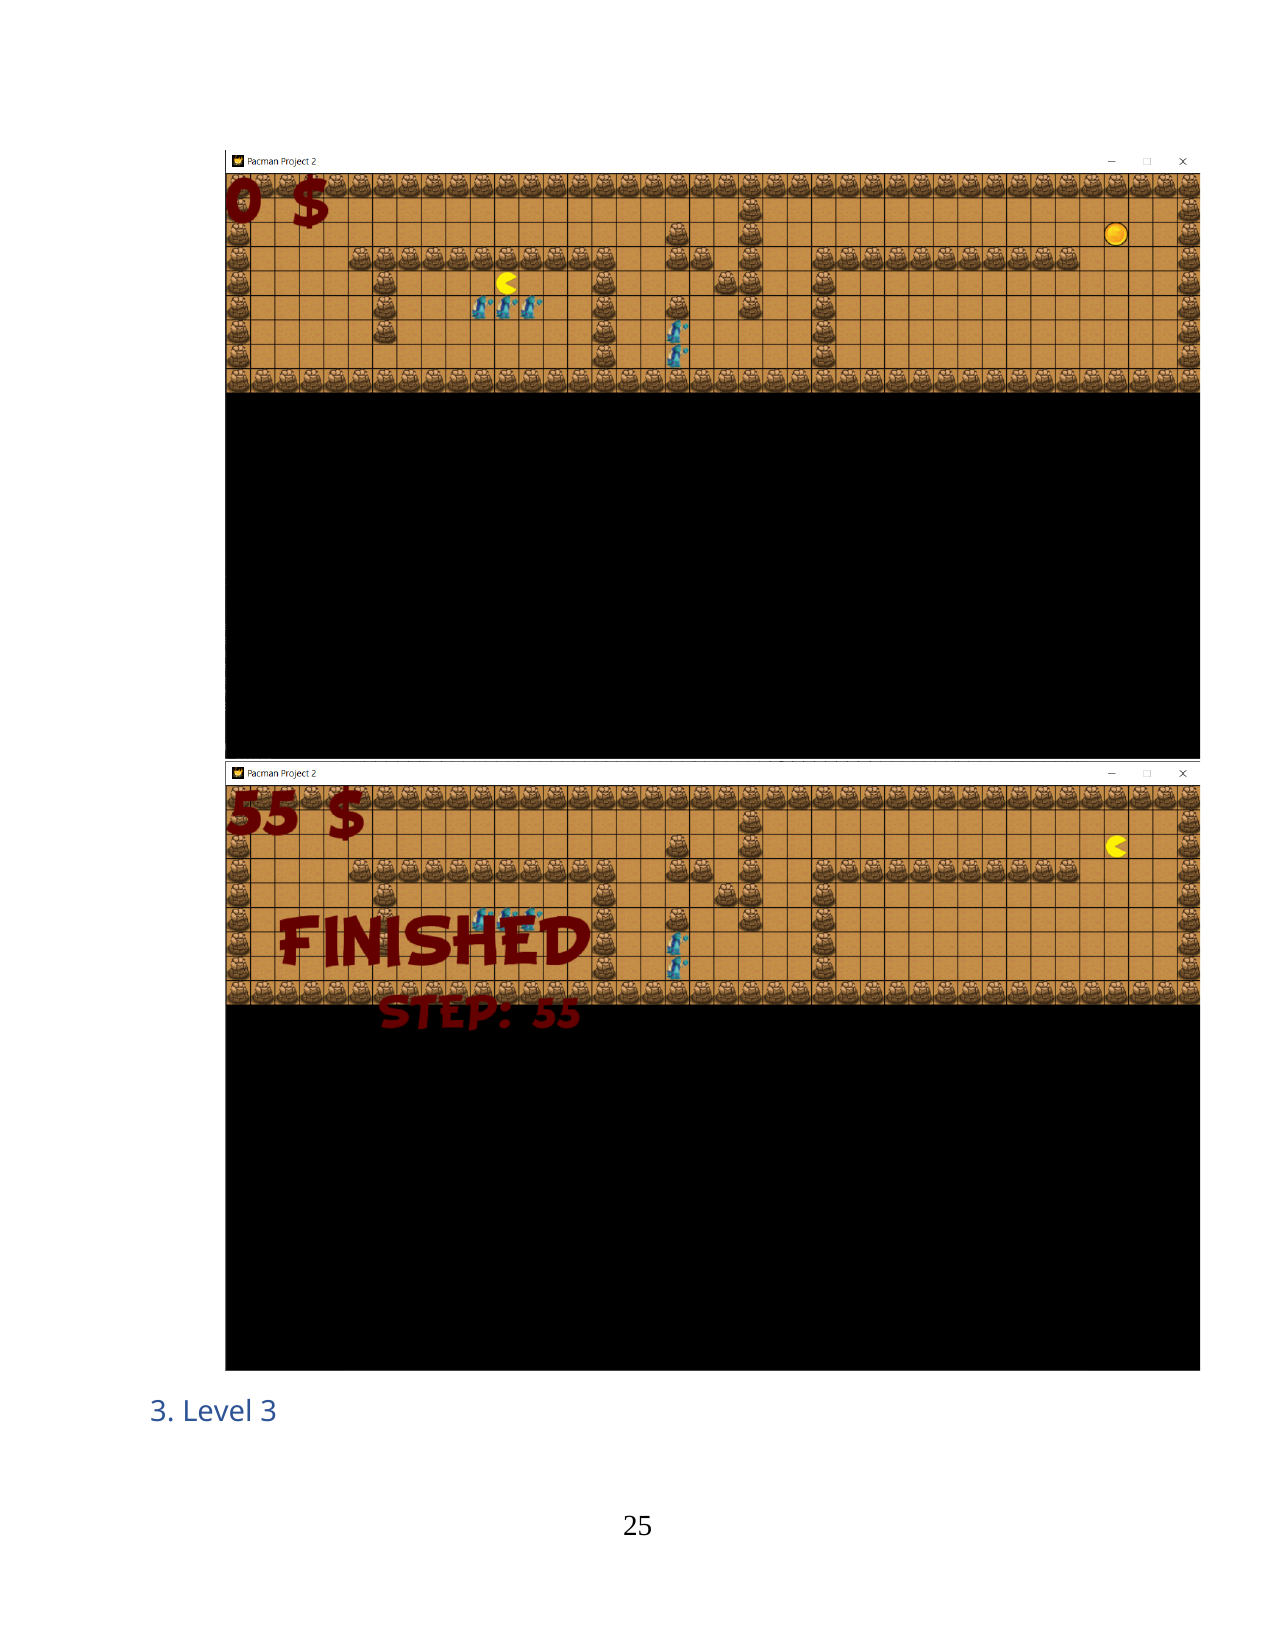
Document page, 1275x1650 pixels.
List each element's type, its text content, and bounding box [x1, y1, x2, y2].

picture [225, 761, 1200, 1371]
text Level 3 [150, 1390, 1125, 1429]
picture [225, 150, 1200, 759]
